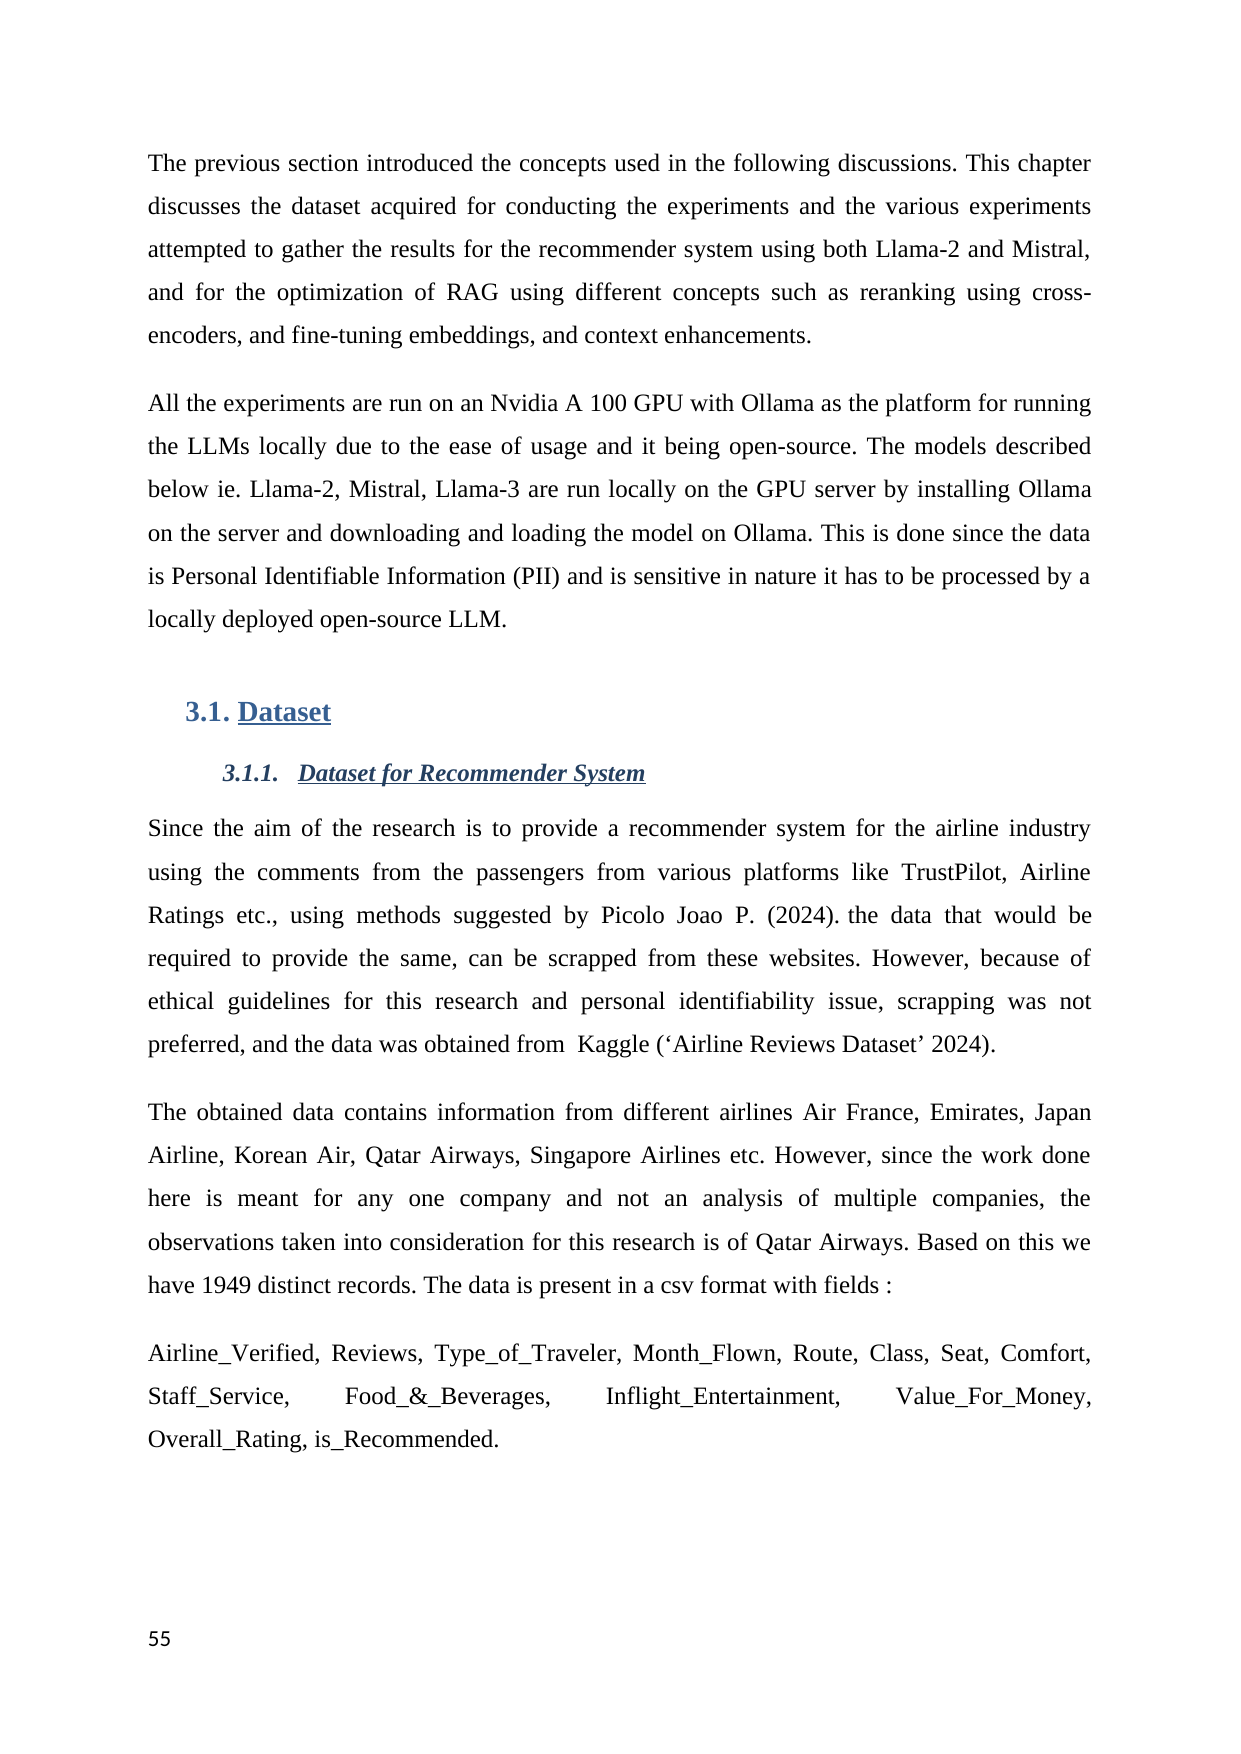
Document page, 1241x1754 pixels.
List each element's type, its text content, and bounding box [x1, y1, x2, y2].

text All the experiments are run on an Nvidia A 100 GPU with Ollama as the platform for running the LLMs locally due to the ease of usage and it being open-source. The models described below ie. Llama-2, Mistral, Llama-3 are run locally on the GPU server by installing Ollama on the server and downloading and loading the model on Ollama. This is done since the data is Personal Identifiable Information (PII) and is sensitive in nature it has to be processed by a locally deployed open-source LLM. [148, 388, 1092, 633]
text The obtained data contains information from different airlines Air France, Emirates, Japan Airline, Korean Air, Qatar Airways, Singapore Airlines etc. However, since the work done here is meant for any one company and not an analysis of multiple companies, the observations taken into consideration for this research is of Qatar Airways. Based on this we have 1949 distinct records. The data is present in a csv format with fields : [148, 1097, 1092, 1298]
subtitle Dataset for Recommender System [223, 758, 1092, 787]
text The previous section introduced the concepts used in the following discussions. This chapter discusses the dataset acquired for conducting the experiments and the various experiments attempted to gather the results for the recommender system using both Llama-2 and Mistral, and for the optimization of RAG using different concepts such as reranking using cross-encoders, and fine-tuning embeddings, and context enhancements. [148, 148, 1092, 349]
text Since the aim of the research is to provide a recommender system for the airline industry using the comments from the passengers from various platforms like TrustPilot, Airline Ratings etc., using methods suggested by Picolo Joao P. (2024). the data that would be required to provide the same, can be scrapped from these websites. However, because of ethical guidelines for this research and personal identifiability issue, scrapping was not preferred, and the data was obtained from Kaggle (‘Airline Reviews Dataset’ 2024). [148, 813, 1092, 1058]
subtitle . Dataset [185, 694, 1092, 728]
text Airline_Verified, Reviews, Type_of_Traveler, Month_Flown, Route, Class, Seat, Comfort, Staff_Service, Food_&_Beverages, Inflight_Entertainment, Value_For_Money, Overall_Rating, is_Recommended. [148, 1338, 1092, 1453]
